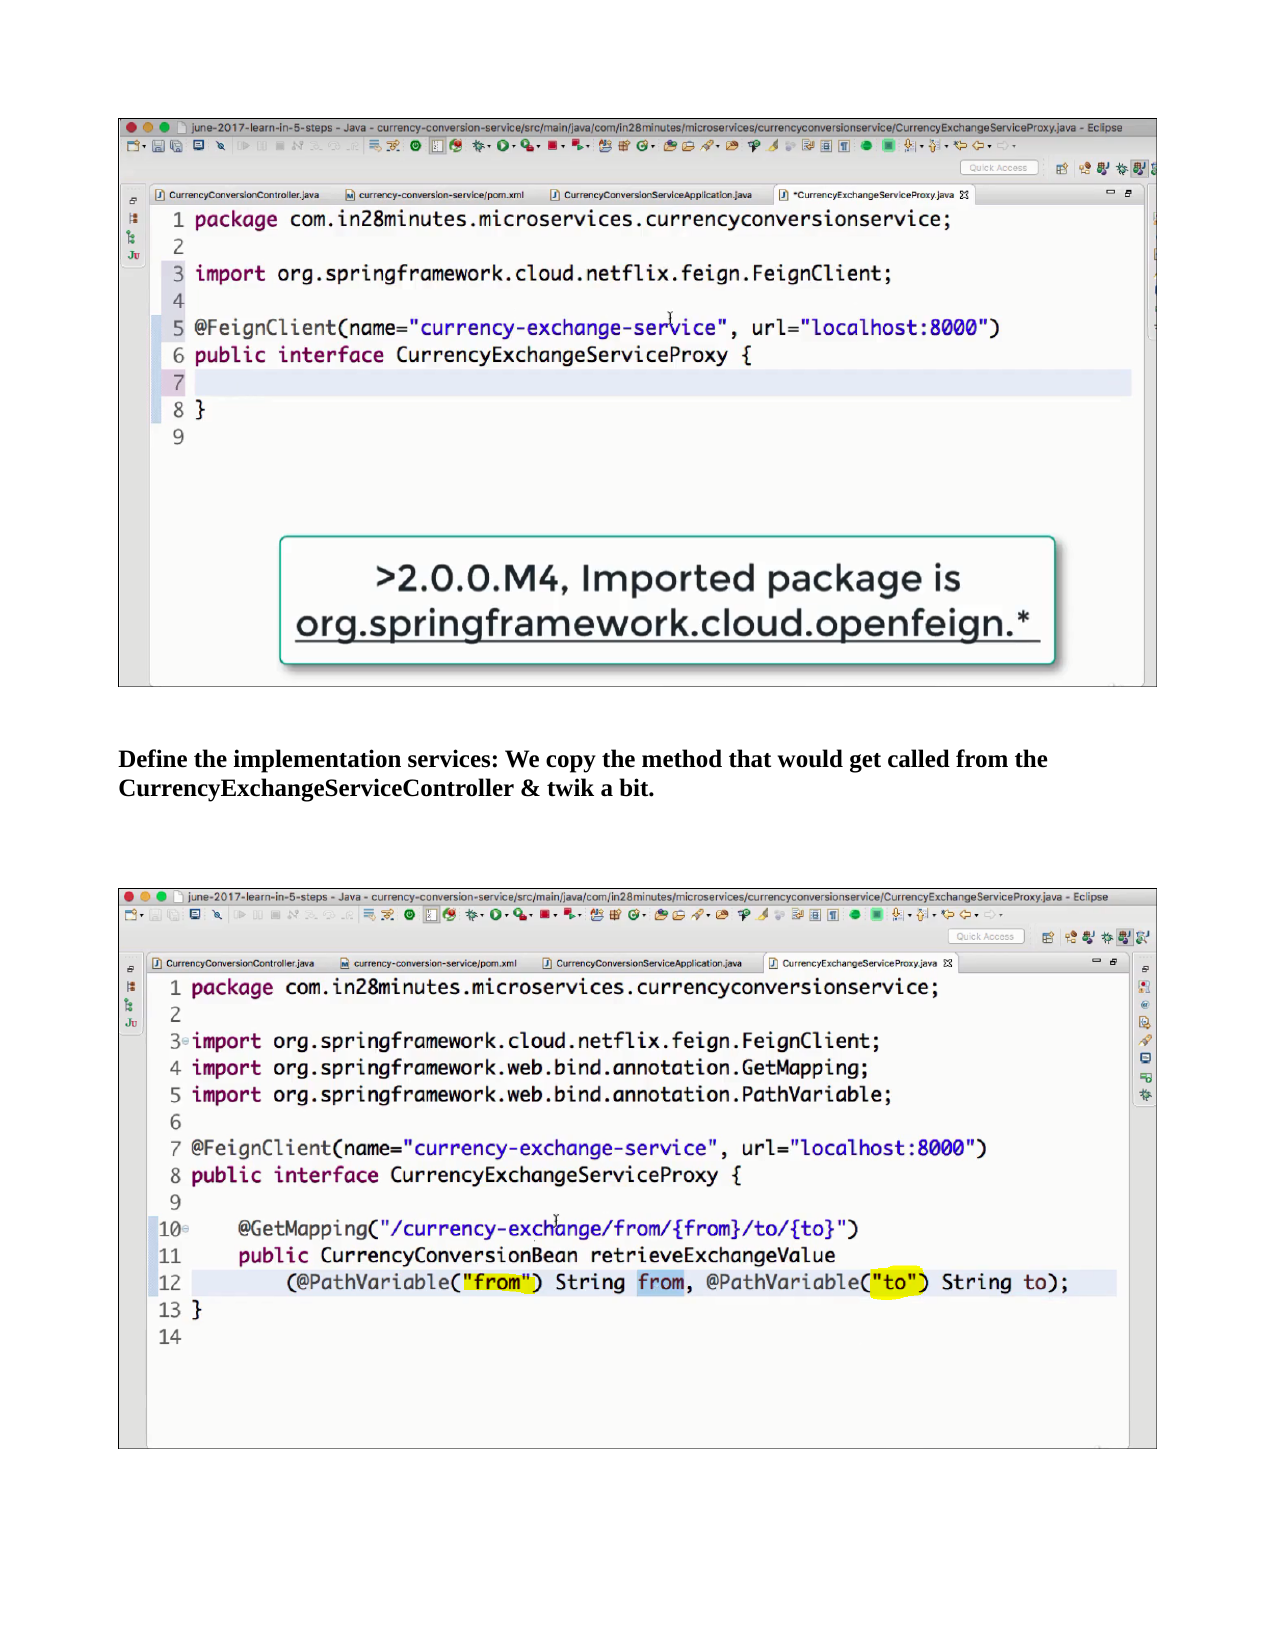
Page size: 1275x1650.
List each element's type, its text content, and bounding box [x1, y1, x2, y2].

text Define the implementation services: We copy the method that would get called from the CurrencyExchangeServiceController & twik a bit. [118, 744, 1157, 802]
picture [118, 888, 1157, 1449]
picture [118, 118, 1157, 687]
